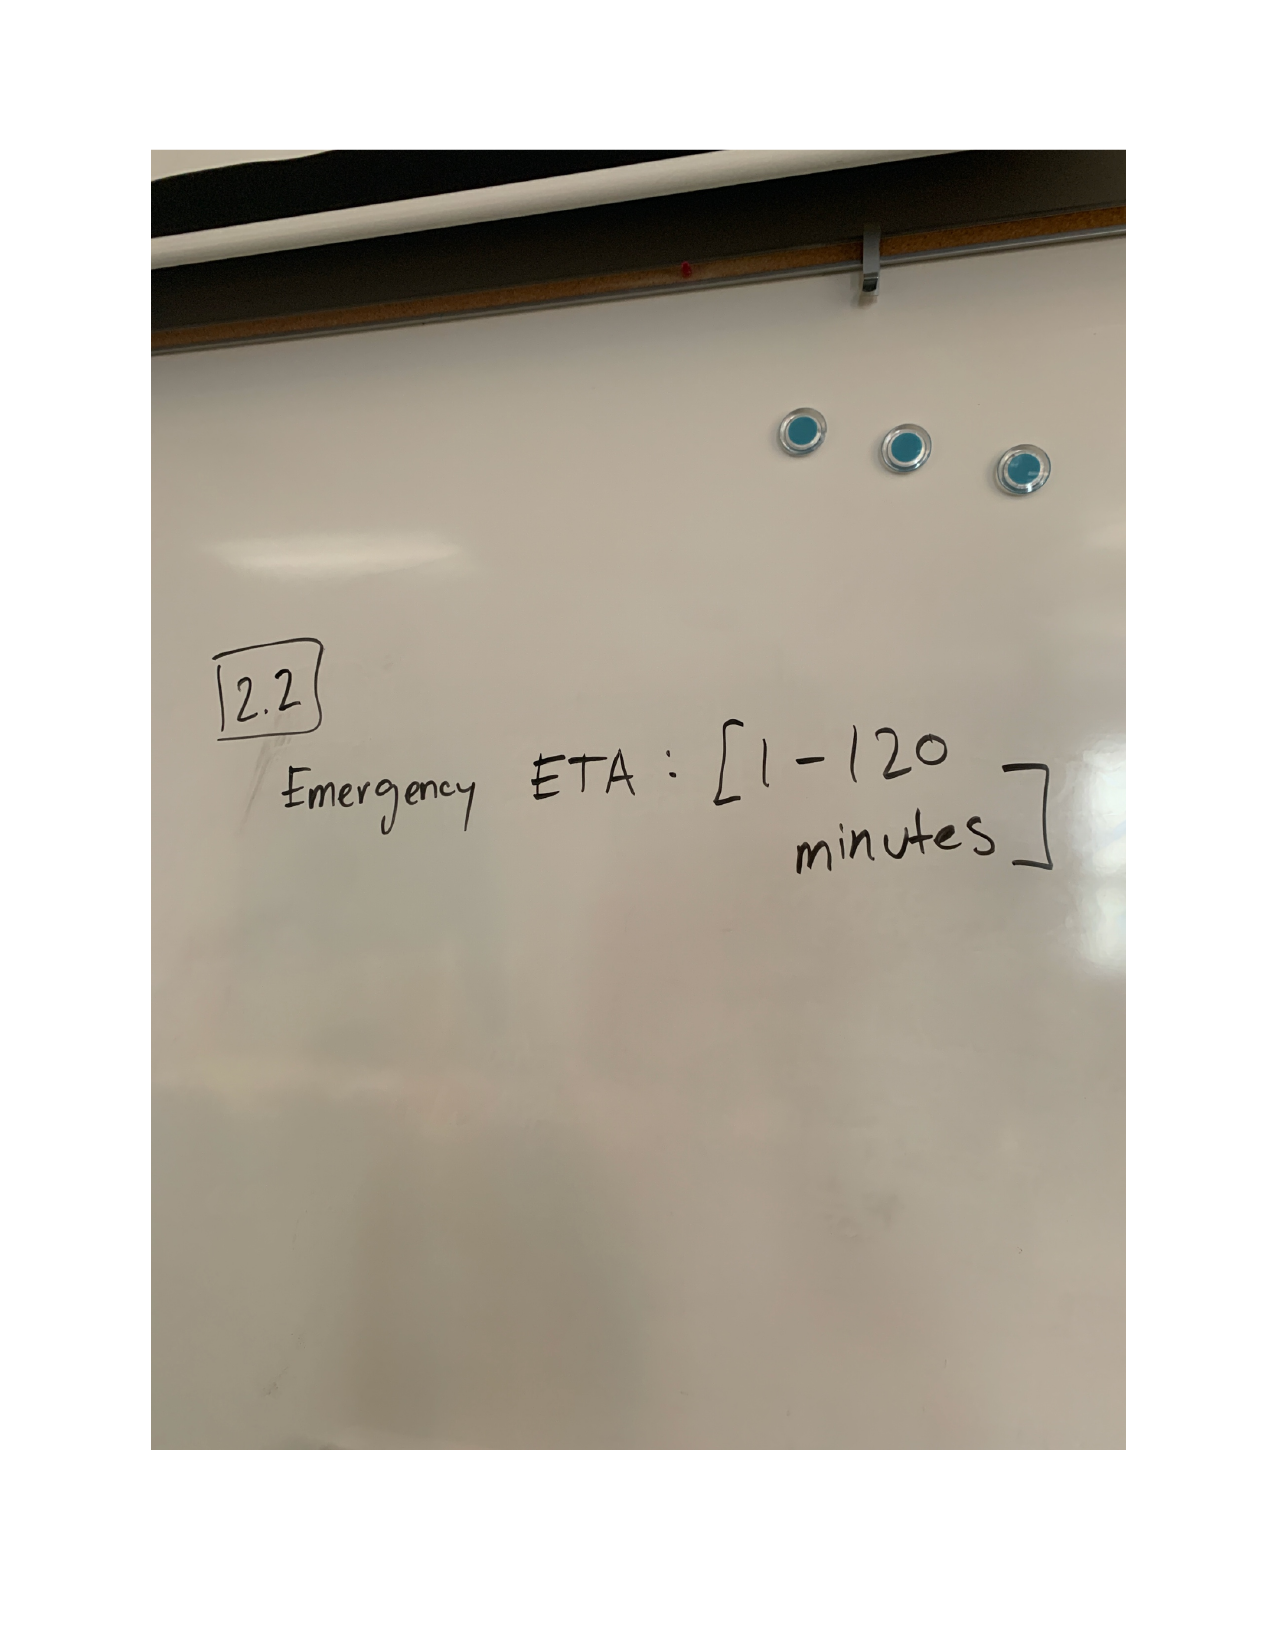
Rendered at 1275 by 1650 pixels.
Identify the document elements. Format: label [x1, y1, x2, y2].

picture [152, 151, 1126, 1448]
